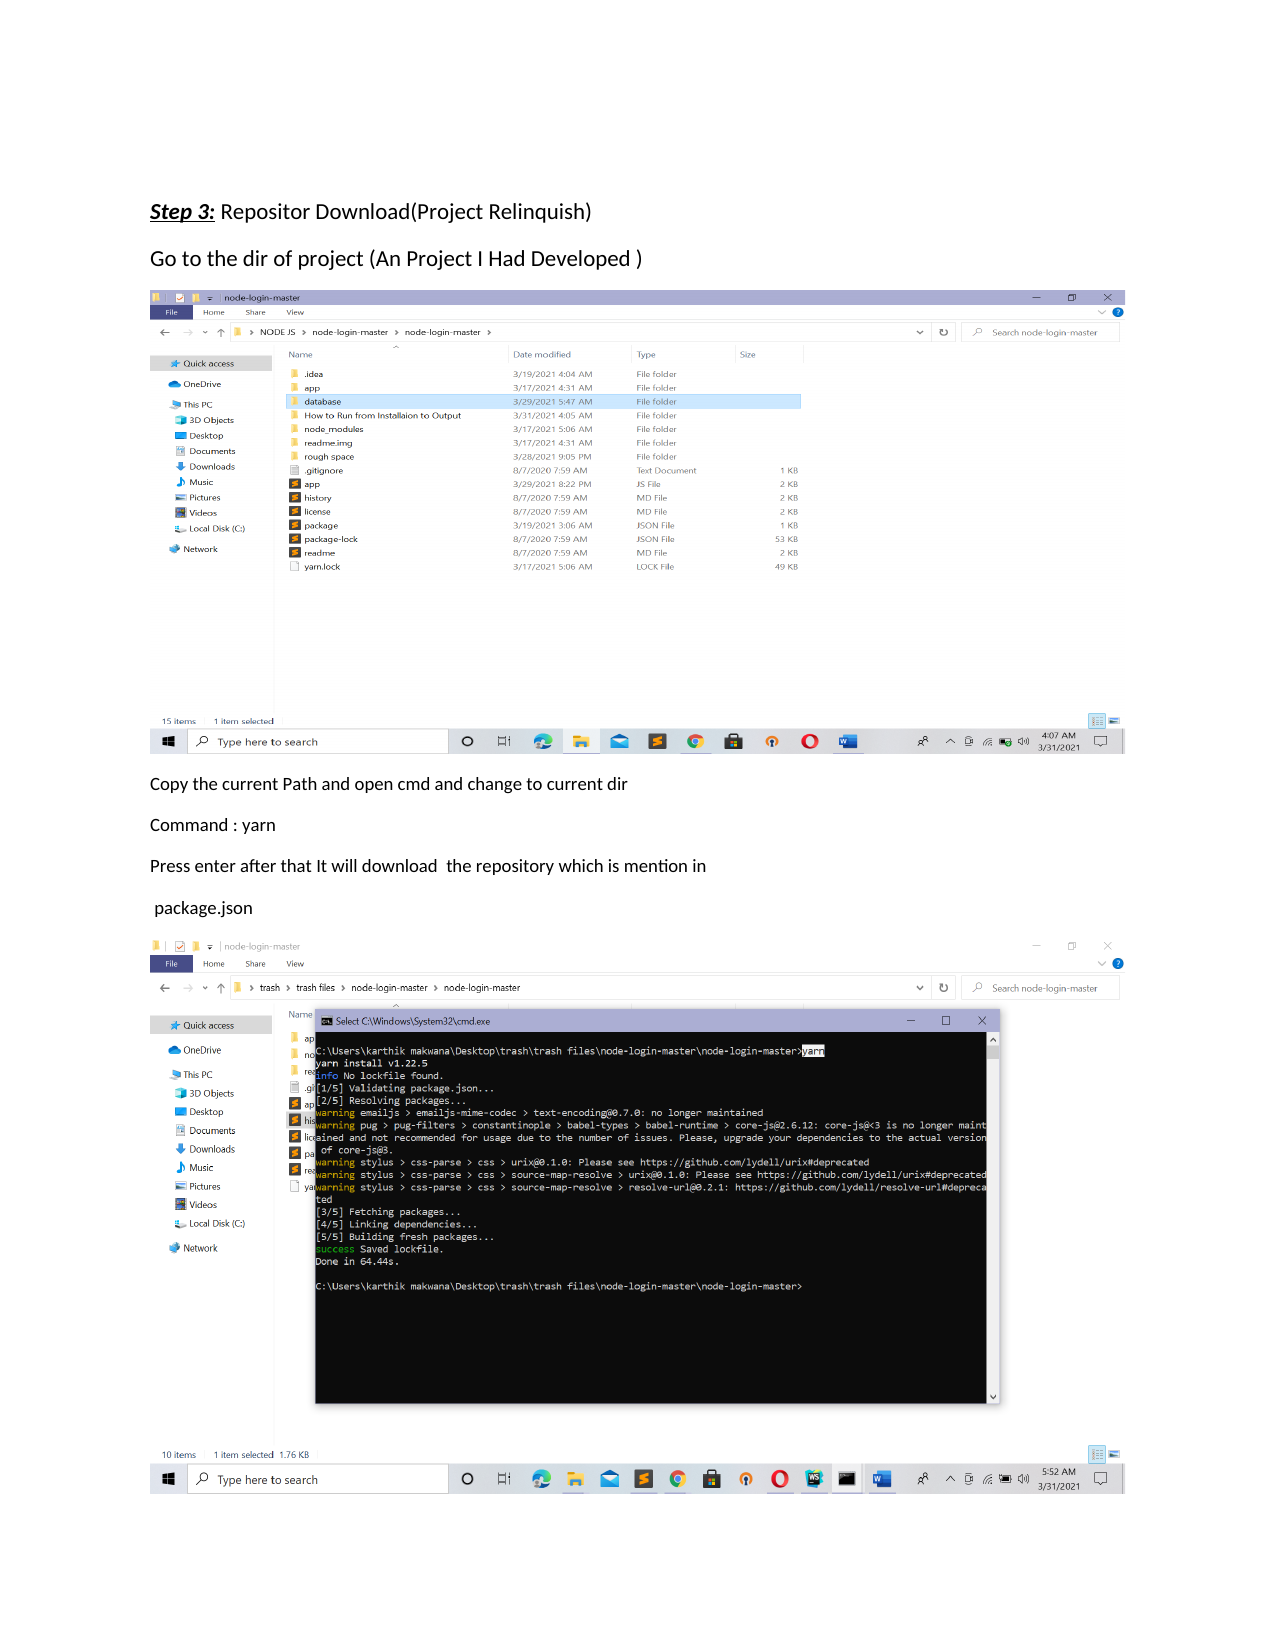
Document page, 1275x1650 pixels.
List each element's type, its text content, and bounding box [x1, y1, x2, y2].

picture [150, 937, 1125, 1494]
text Step 3: Repositor Download(Project Relinquish) [150, 197, 1125, 225]
picture [150, 290, 1125, 754]
text Go to the dir of project (An Project I Had Developed ) [150, 244, 1125, 272]
text Command : yarn [150, 813, 1125, 836]
text Copy the current Path and open cmd and change to current dir [150, 772, 1125, 795]
text Press enter after that It will download the repository which is mention in [150, 855, 1125, 878]
text package.json [150, 896, 1125, 919]
